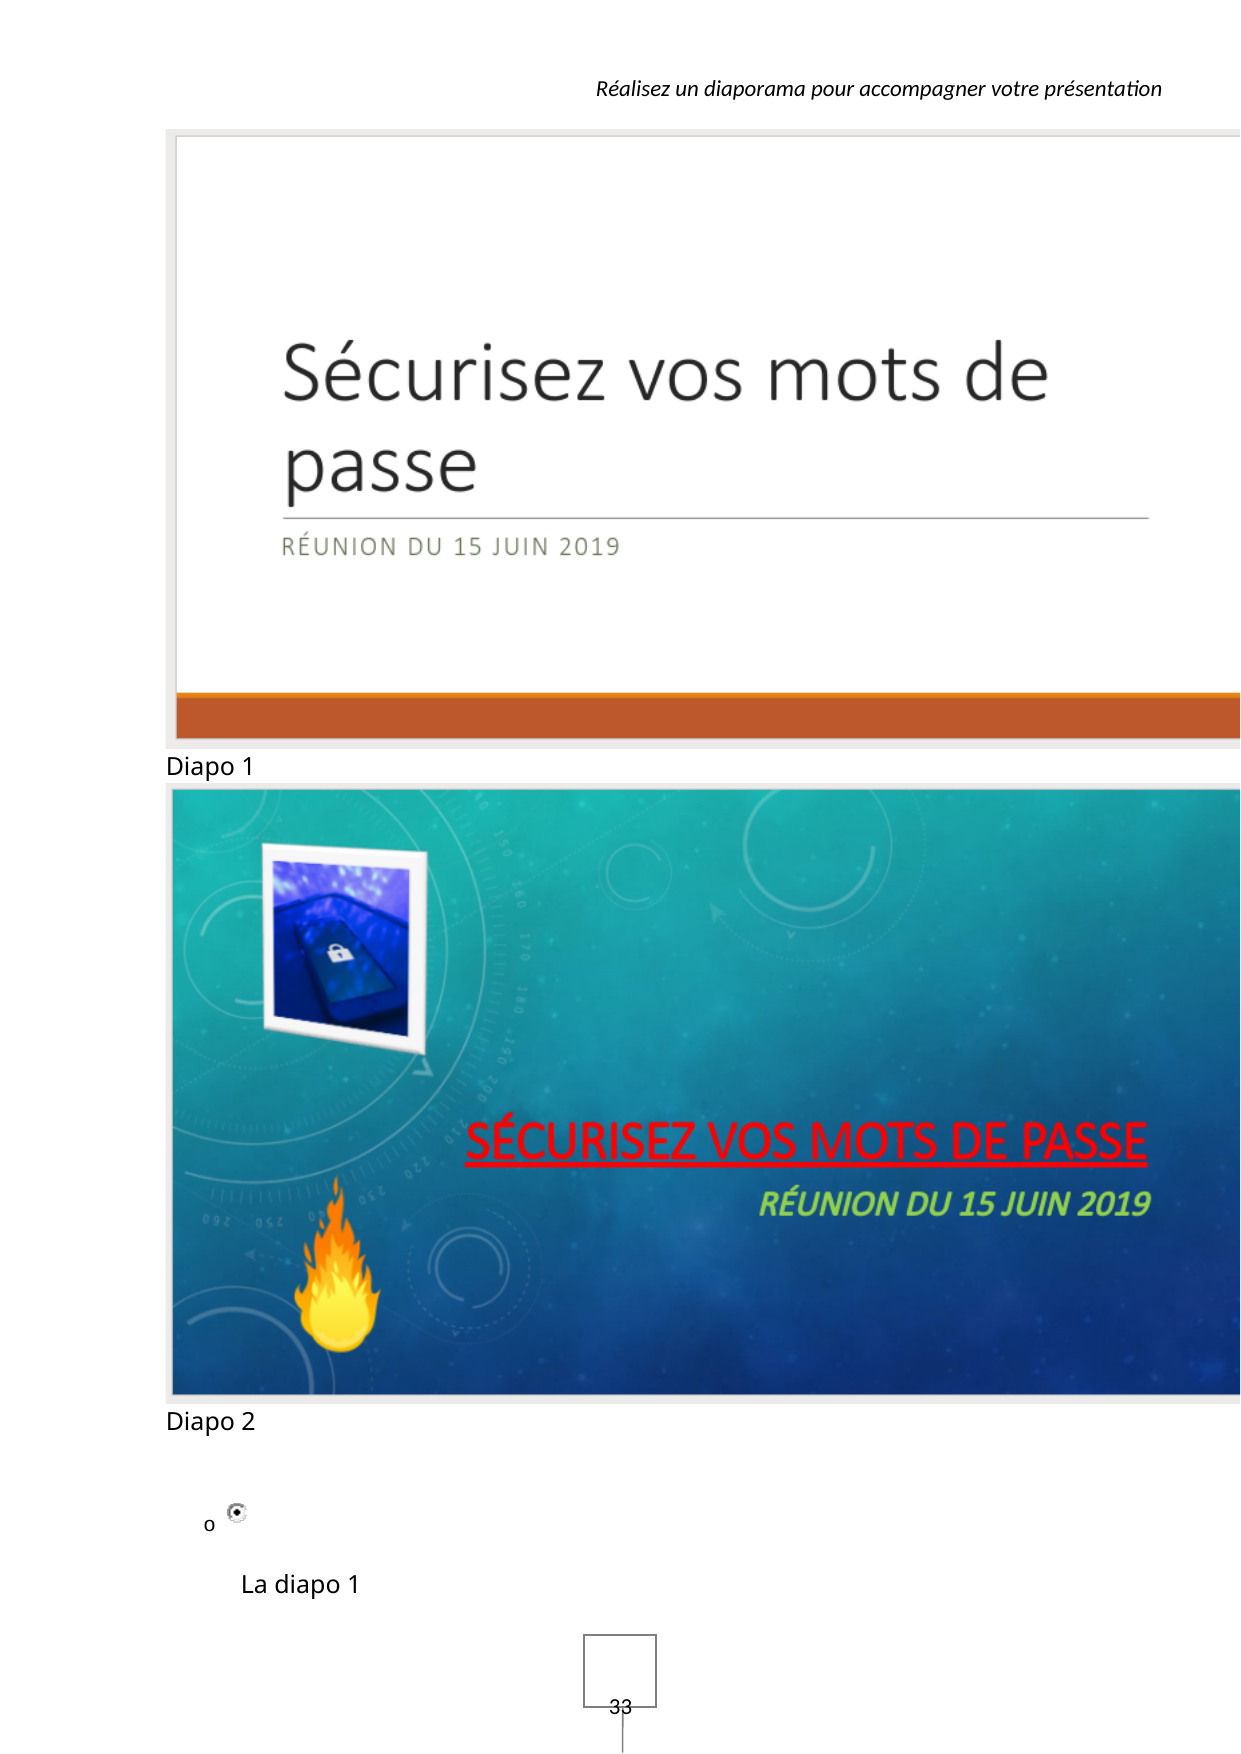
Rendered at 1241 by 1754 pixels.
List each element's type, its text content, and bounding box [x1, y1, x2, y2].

text Diapo 1Diapo 2 [166, 749, 1165, 783]
picture [165, 783, 1241, 1404]
text Diapo 1Diapo 2 [166, 1404, 1165, 1438]
picture [165, 129, 1241, 749]
text La diapo 1 [241, 1567, 1165, 1601]
